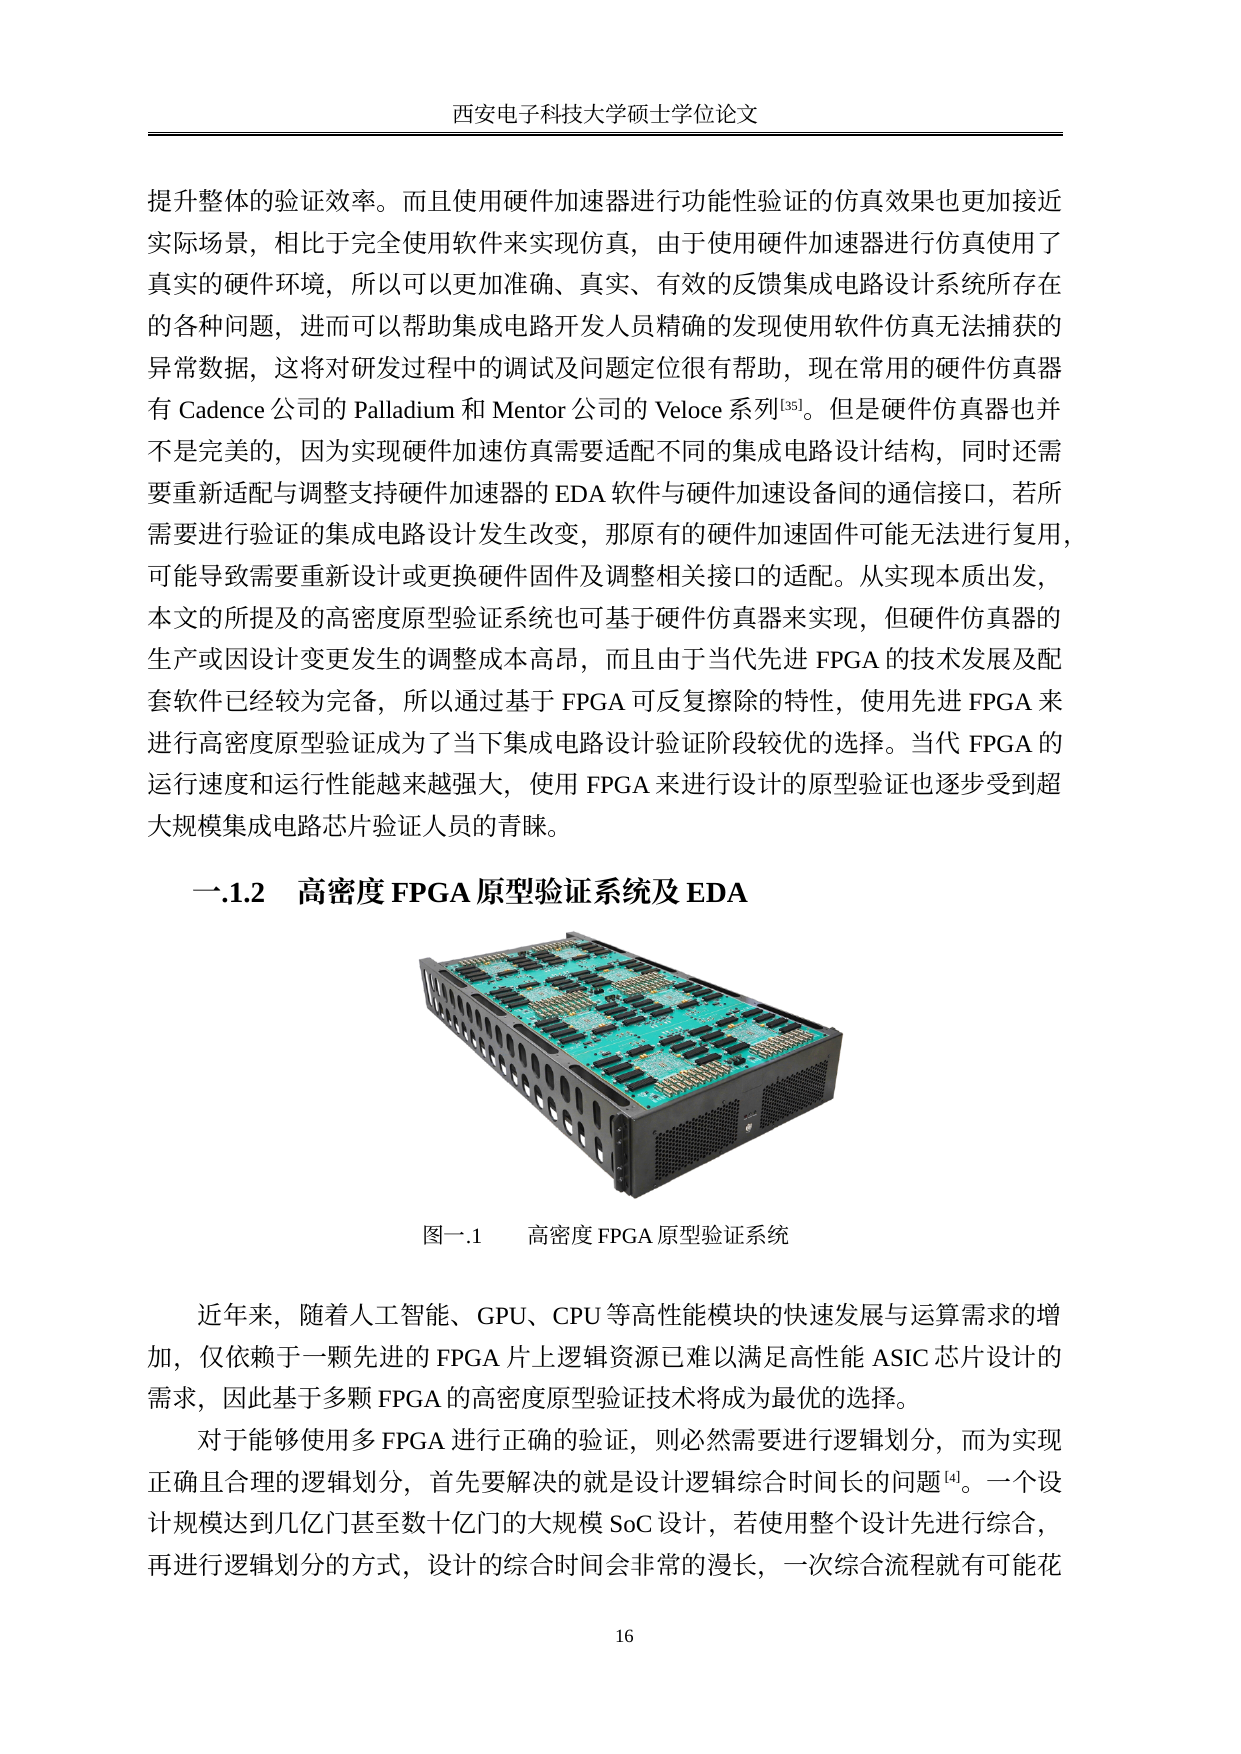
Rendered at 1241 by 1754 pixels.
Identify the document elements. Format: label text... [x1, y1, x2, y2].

text 近年来，随着人工智能、GPU、CPU等高性能模块的快速发展与运算需求的增加，仅依赖于一颗先进的FPGA片上逻辑资源已难以满足高性能ASIC芯片设计的需求，因此基于多颗FPGA的高密度原型验证技术将成为最优的选择。 [148, 1291, 1063, 1416]
text 高密度FPGA原型验证系统 [148, 1219, 1063, 1250]
picture [409, 923, 852, 1207]
subtitle 高密度FPGA原型验证系统及EDA [192, 869, 1063, 911]
